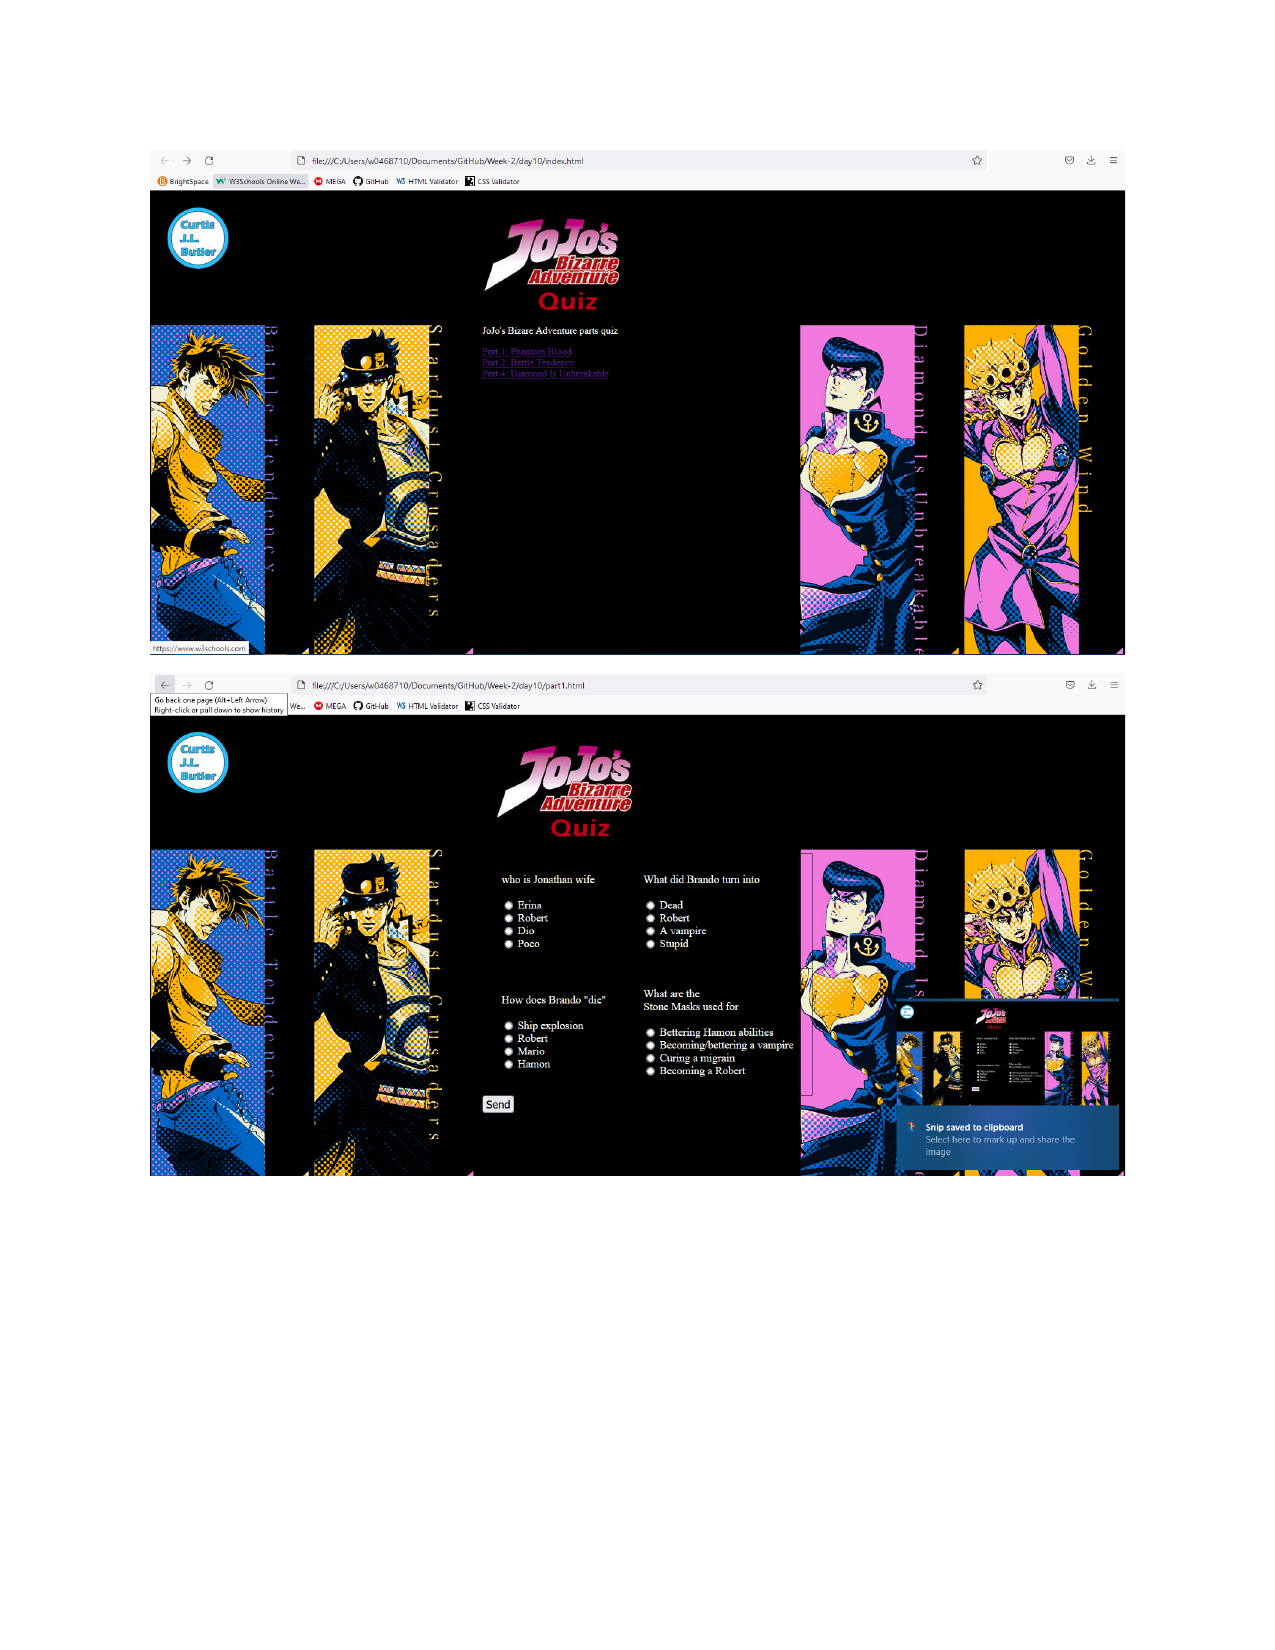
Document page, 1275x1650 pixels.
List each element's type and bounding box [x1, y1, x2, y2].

picture [150, 673, 1125, 1176]
picture [150, 150, 1125, 655]
